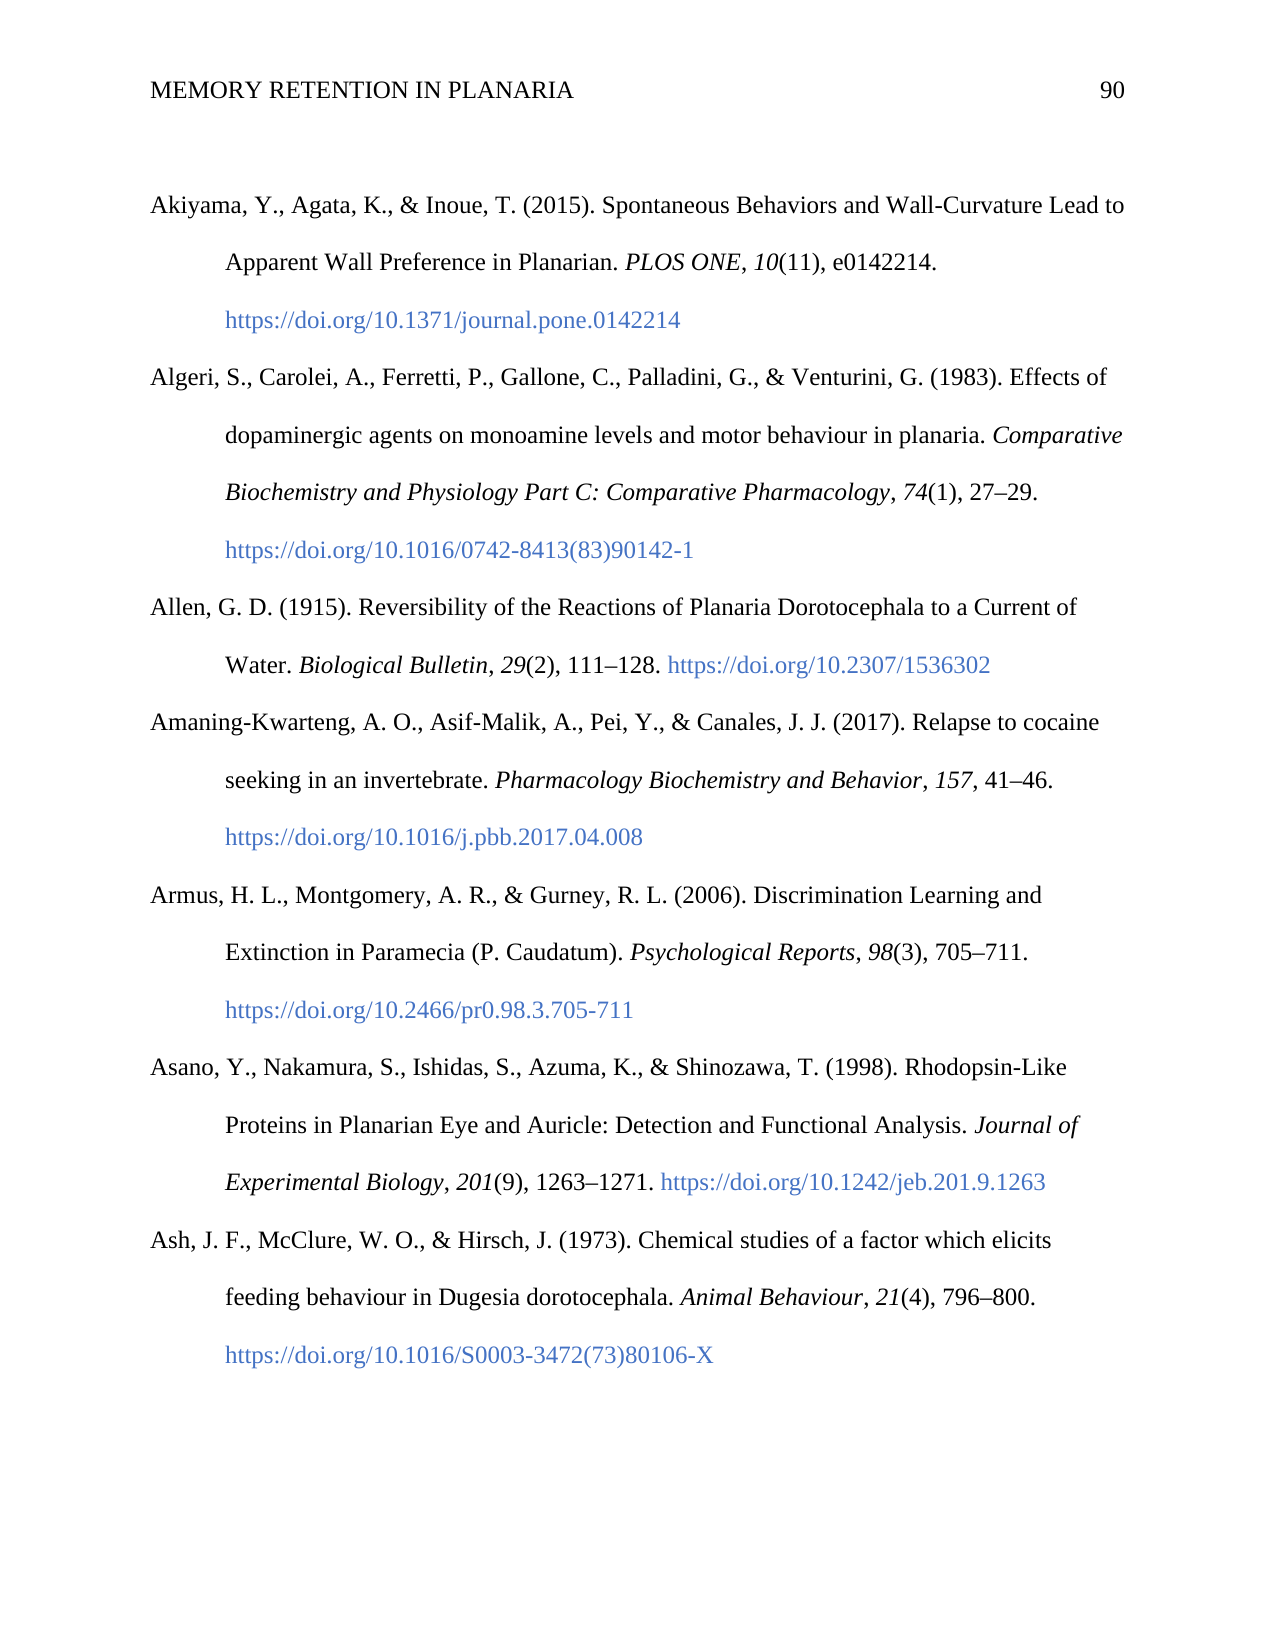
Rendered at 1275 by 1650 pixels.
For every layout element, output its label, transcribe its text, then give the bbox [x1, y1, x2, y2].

text Amaning-Kwarteng, A. O., Asif-Malik, A., Pei, Y., & Canales, J. J. (2017). Relapse to cocaine seeking in an invertebrate. Pharmacology Biochemistry and Behavior, 157, 41–46. https://doi.org/10.1016/j.pbb.2017.04.008 [150, 707, 1125, 851]
text Ash, J. F., McClure, W. O., & Hirsch, J. (1973). Chemical studies of a factor which elicits feeding behaviour in Dugesia dorotocephala. Animal Behaviour, 21(4), 796–800. https://doi.org/10.1016/S0003-3472(73)80106-X [150, 1225, 1125, 1369]
text Akiyama, Y., Agata, K., & Inoue, T. (2015). Spontaneous Behaviors and Wall-Curvature Lead to Apparent Wall Preference in Planarian. PLOS ONE, 10(11), e0142214. https://doi.org/10.1371/journal.pone.0142214 [150, 190, 1125, 334]
text Asano, Y., Nakamura, S., Ishidas, S., Azuma, K., & Shinozawa, T. (1998). Rhodopsin-Like Proteins in Planarian Eye and Auricle: Detection and Functional Analysis. Journal of Experimental Biology, 201(9), 1263–1271. https://doi.org/10.1242/jeb.201.9.1263 [150, 1052, 1125, 1196]
text Armus, H. L., Montgomery, A. R., & Gurney, R. L. (2006). Discrimination Learning and Extinction in Paramecia (P. Caudatum). Psychological Reports, 98(3), 705–711. https://doi.org/10.2466/pr0.98.3.705-711 [150, 880, 1125, 1024]
text Allen, G. D. (1915). Reversibility of the Reactions of Planaria Dorotocephala to a Current of Water. Biological Bulletin, 29(2), 111–128. https://doi.org/10.2307/1536302 [150, 592, 1125, 679]
text Algeri, S., Carolei, A., Ferretti, P., Gallone, C., Palladini, G., & Venturini, G. (1983). Effects of dopaminergic agents on monoamine levels and motor behaviour in planaria. Comparative Biochemistry and Physiology Part C: Comparative Pharmacology, 74(1), 27–29. https://doi.org/10.1016/0742-8413(83)90142-1 [150, 362, 1125, 564]
